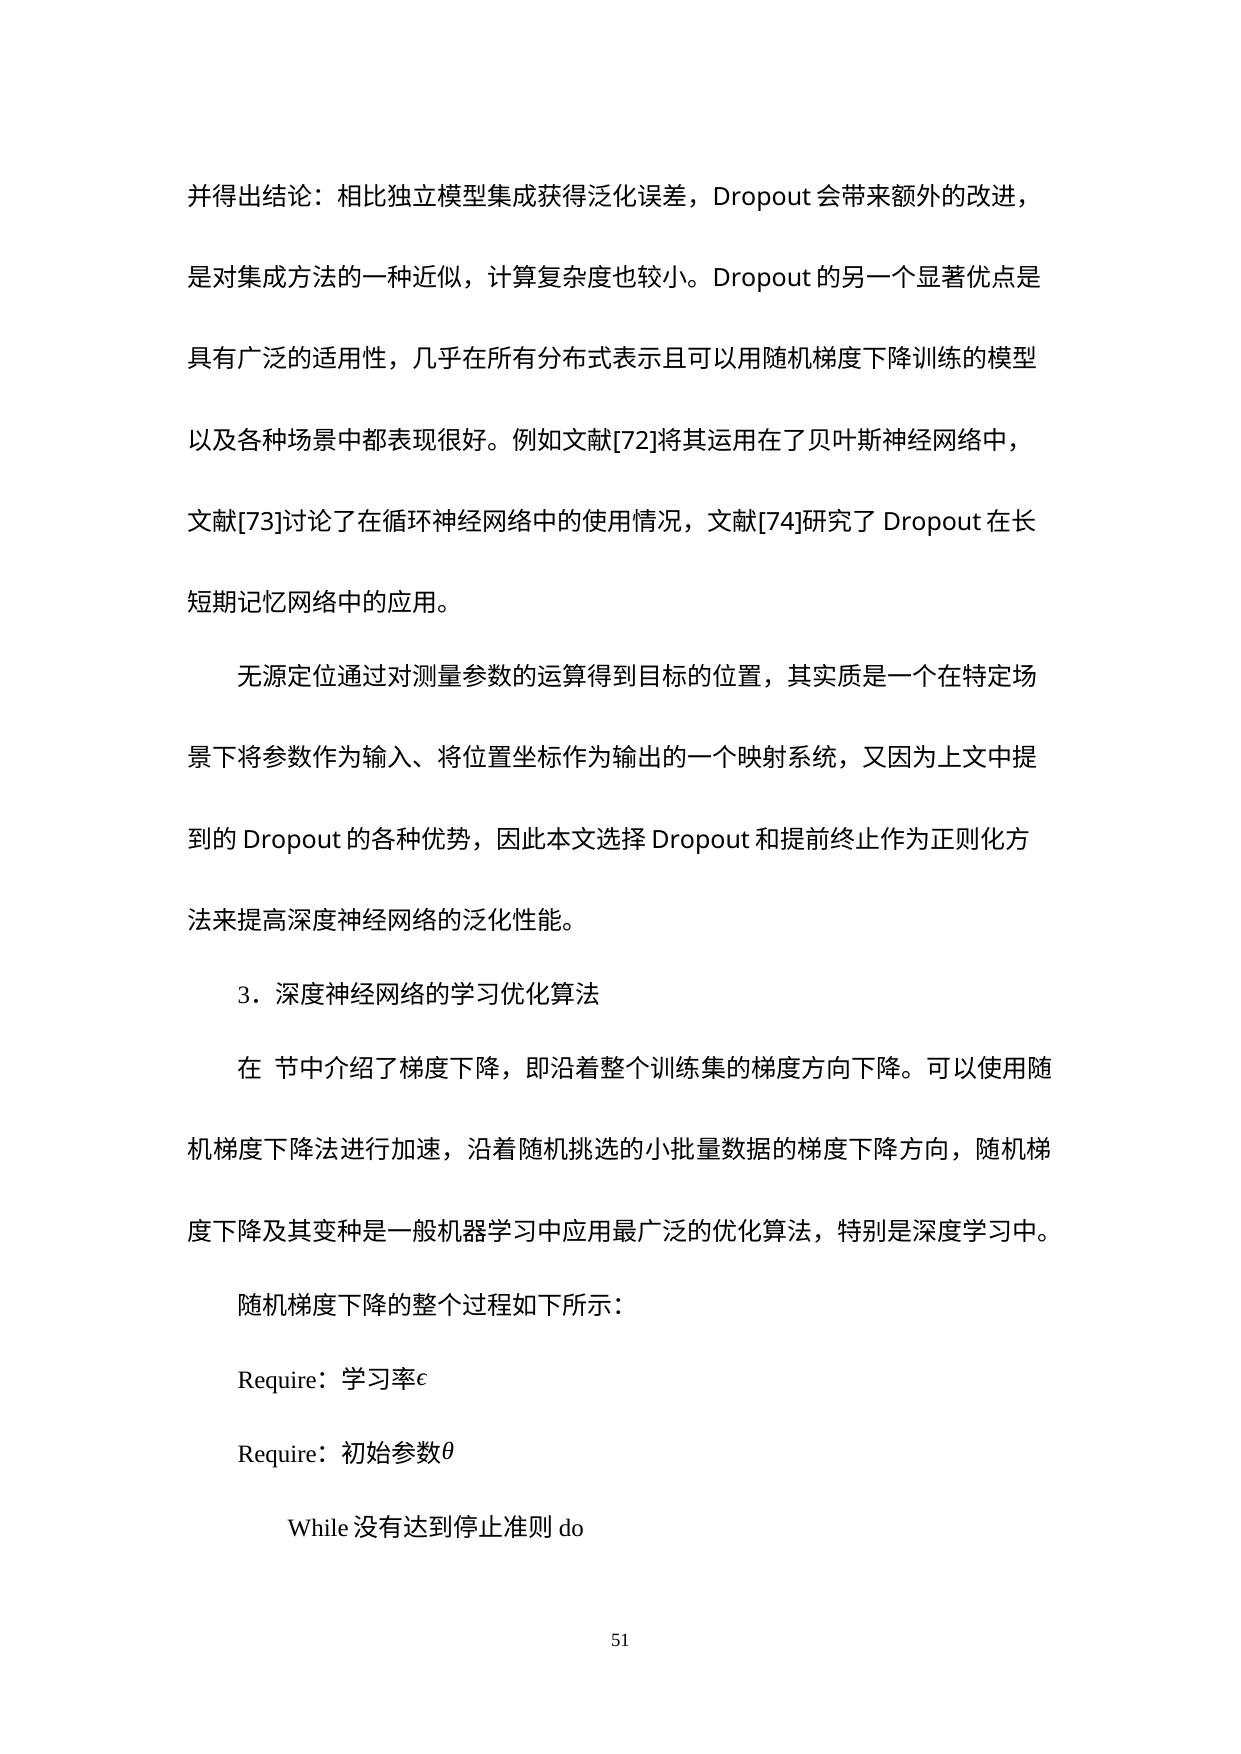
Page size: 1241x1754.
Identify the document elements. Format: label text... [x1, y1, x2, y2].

text While没有达到停止准则do [187, 1493, 1053, 1558]
text Require：学习率 [187, 1345, 1053, 1410]
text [187, 162, 1053, 633]
text Require：初始参数 [187, 1419, 1053, 1484]
text 3．深度神经网络的学习优化算法 [187, 960, 1053, 1025]
text 在 节中介绍了梯度下降，即沿着整个训练集的梯度方向下降。可以使用随机梯度下降法进行加速，沿着随机挑选的小批量数据的梯度下降方向，随机梯度下降及其变种是一般机器学习中应用最广泛的优化算法，特别是深度学习中。 [187, 1034, 1053, 1262]
text 随机梯度下降的整个过程如下所示： [187, 1271, 1053, 1336]
text 无源定位通过对测量参数的运算得到目标的位置，其实质是一个在特定场景下将参数作为输入、将位置坐标作为输出的一个映射系统，又因为上文中提到的Dropout的各种优势，因此本文选择Dropout和提前终止作为正则化方法来提高深度神经网络的泛化性能。 [187, 642, 1053, 951]
